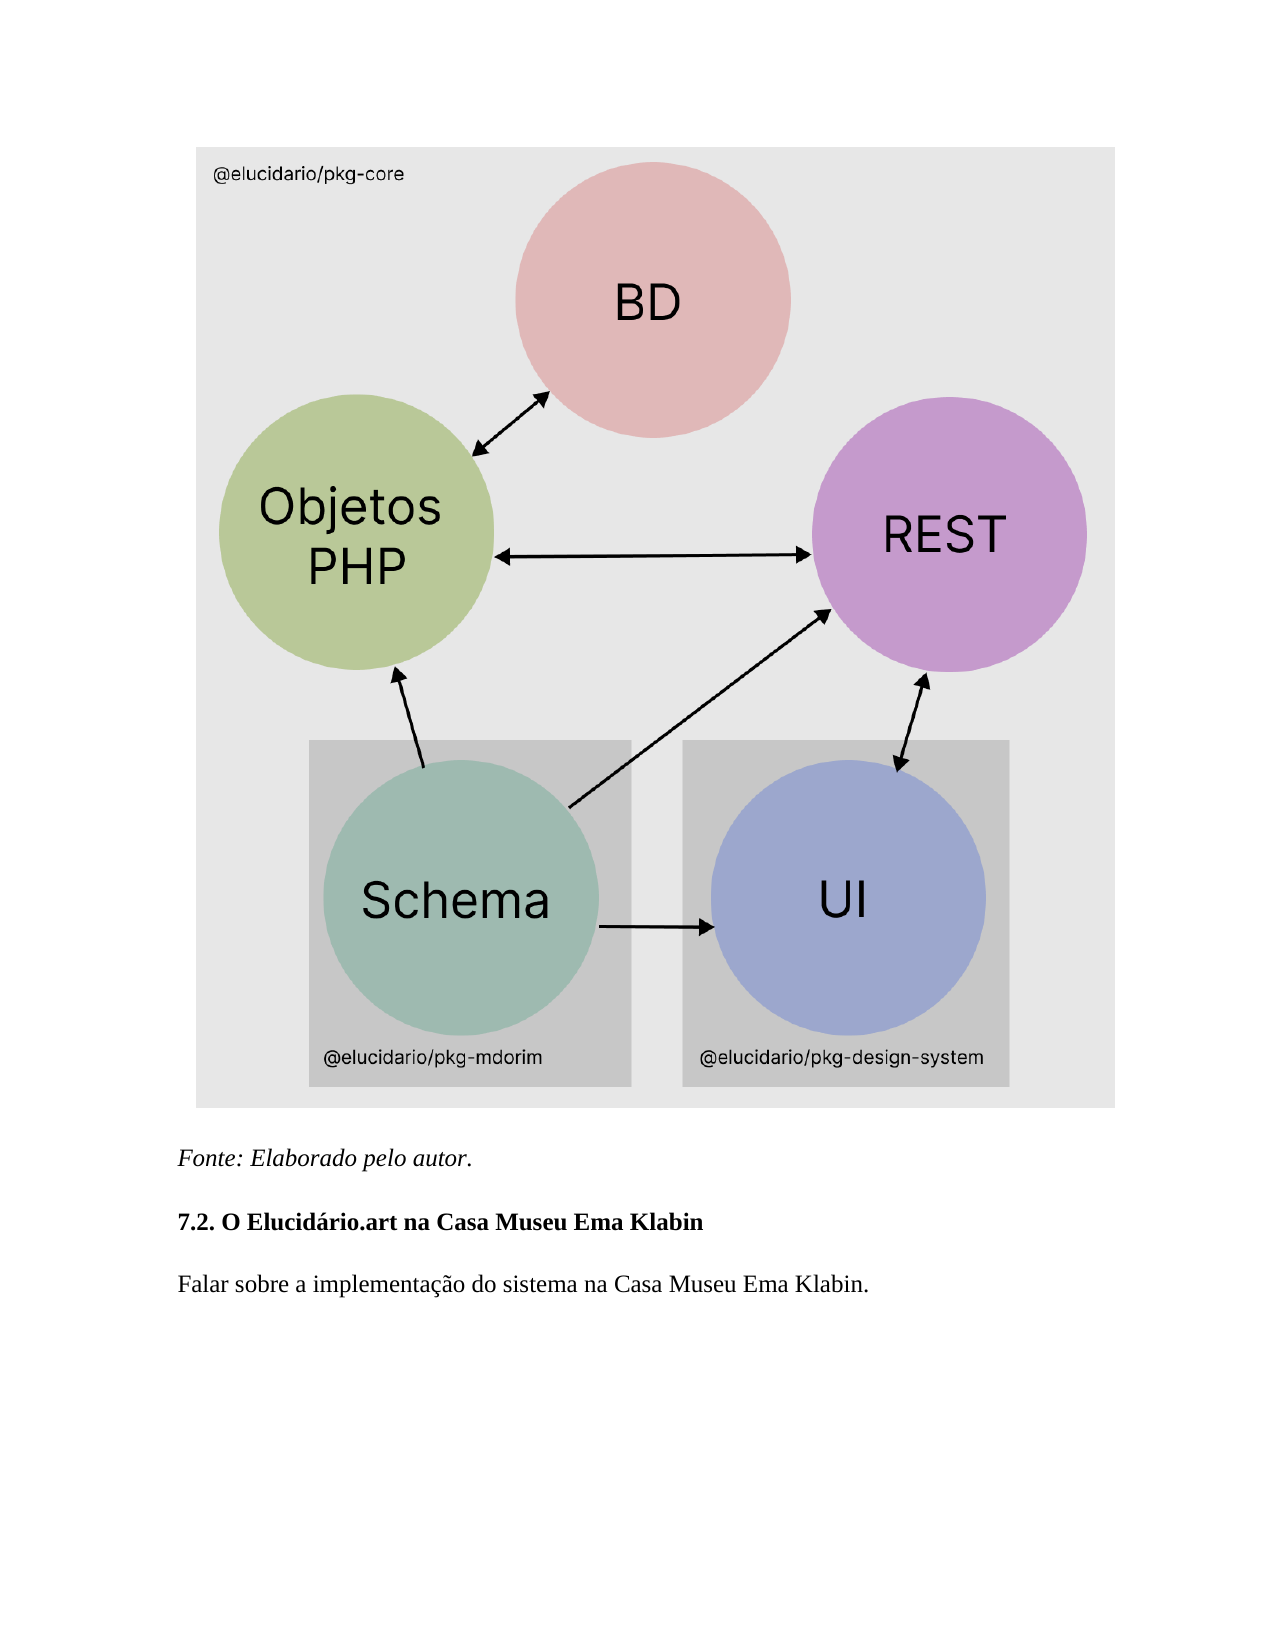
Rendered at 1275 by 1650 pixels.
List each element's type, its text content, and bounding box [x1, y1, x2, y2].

text Fonte: Elaborado pelo autor. [177, 1143, 1098, 1172]
subtitle 7.2. O Elucidário.art na Casa Museu Ema Klabin [177, 1207, 1098, 1236]
text Falar sobre a implementação do sistema na Casa Museu Ema Klabin. [177, 1269, 1098, 1298]
picture [196, 147, 1115, 1108]
